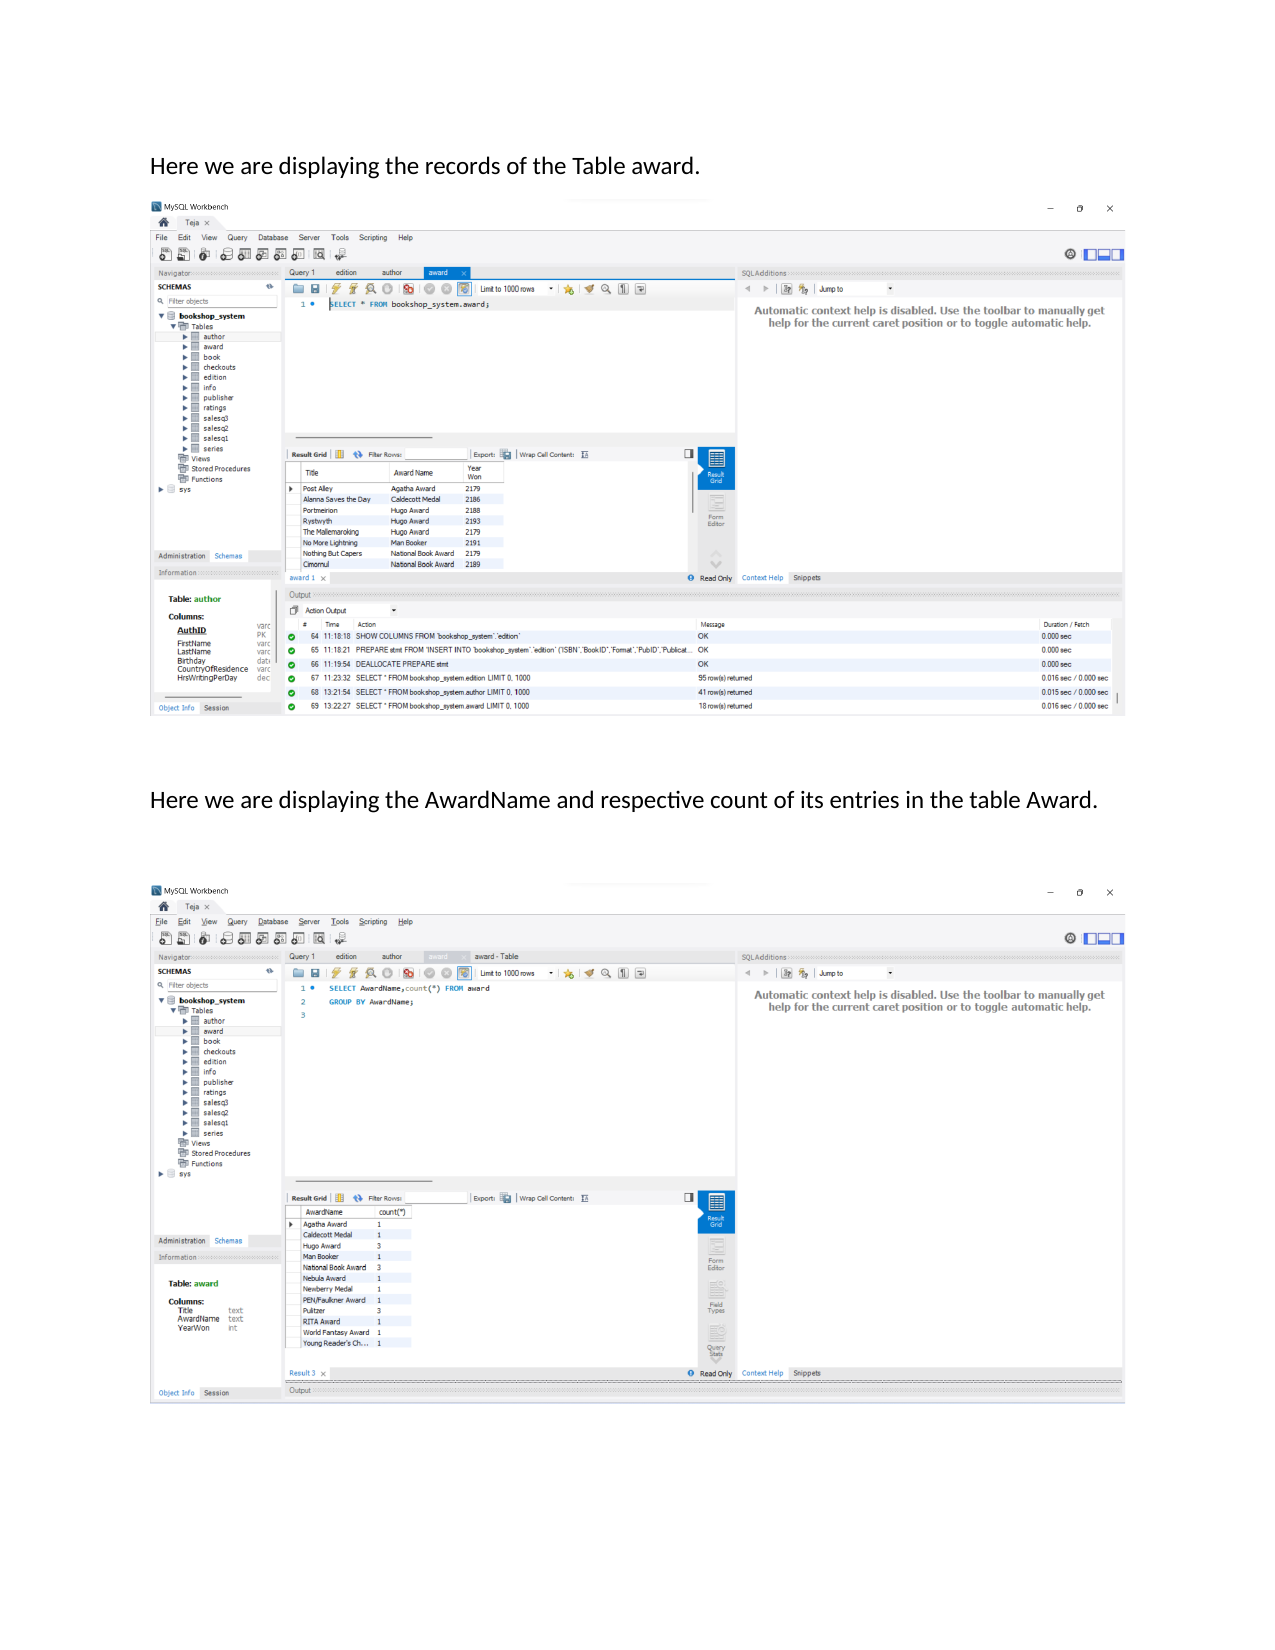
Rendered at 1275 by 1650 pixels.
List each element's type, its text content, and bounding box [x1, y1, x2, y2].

text Here we are displaying the records of the Table award. [150, 150, 1125, 181]
picture [150, 199, 1125, 716]
picture [150, 883, 1125, 1404]
text Here we are displaying the AwardName and respective count of its entries in the table Award. [150, 784, 1125, 815]
